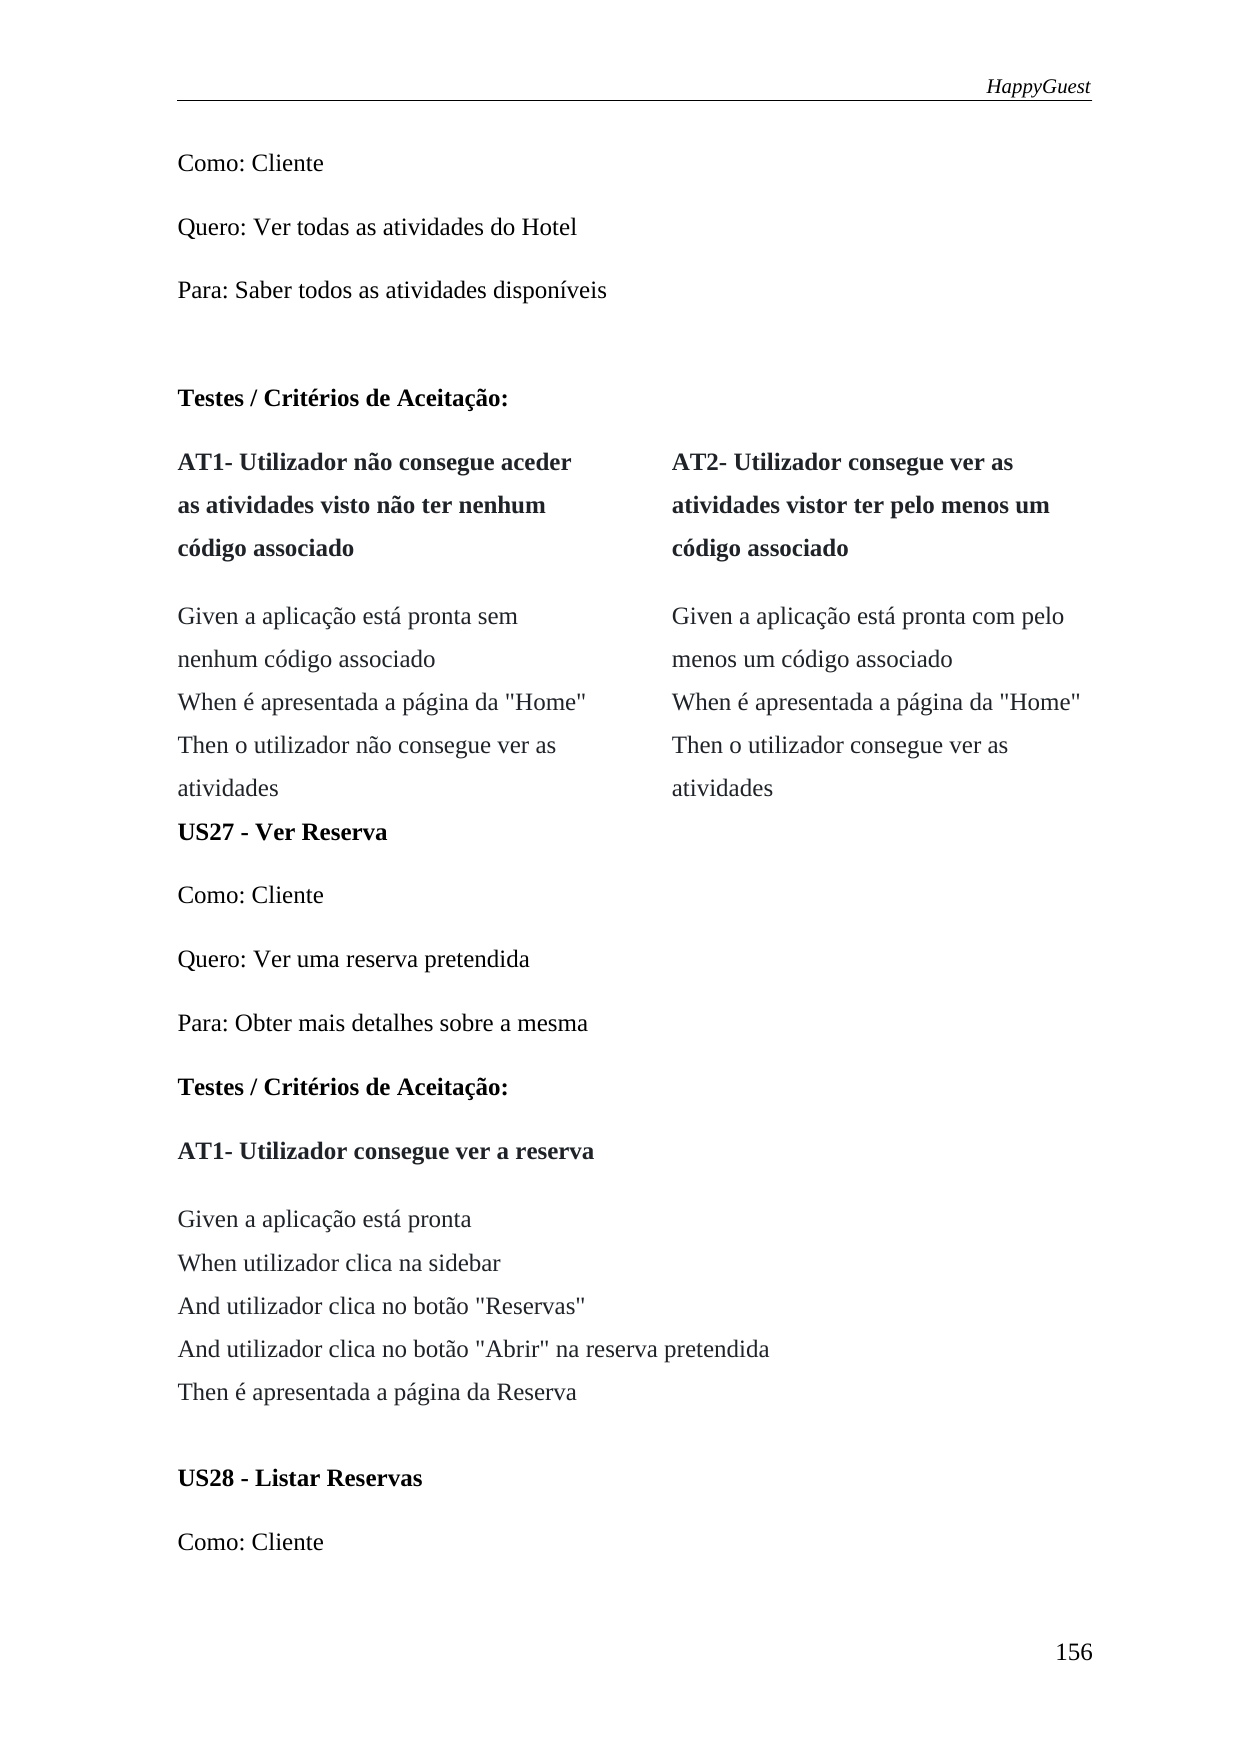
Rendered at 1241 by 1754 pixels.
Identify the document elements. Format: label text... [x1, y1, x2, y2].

text AT2- Utilizador consegue ver as atividades vistor ter pelo menos um código associado [672, 447, 1092, 562]
text Para: Saber todos as atividades disponíveis [177, 276, 1092, 304]
text US28 - Listar Reservas [177, 1463, 1092, 1492]
text US27 - Ver Reserva [177, 817, 1092, 845]
text Given a aplicação está pronta sem nenhum código associado When é apresentada a página da "Home" Then o utilizador não consegue ver as atividades [177, 601, 598, 802]
text AT1- Utilizador não consegue aceder as atividades visto não ter nenhum código associado [177, 447, 598, 562]
text Como: Cliente [177, 1527, 1092, 1556]
text Given a aplicação está pronta com pelo menos um código associado When é apresentada a página da "Home" Then o utilizador consegue ver as atividades [672, 601, 1092, 802]
text Quero: Ver todas as atividades do Hotel [177, 212, 1092, 240]
text Como: Cliente [177, 148, 1092, 176]
text Como: Cliente [177, 881, 1092, 909]
text Quero: Ver uma reserva pretendida [177, 944, 1092, 973]
text AT1- Utilizador consegue ver a reserva [177, 1136, 1092, 1165]
text Given a aplicação está pronta When utilizador clica na sidebar And utilizador clica no botão "Reservas" And utilizador clica no botão "Abrir" na reserva pretendida Then é apresentada a página da Reserva [177, 1204, 1092, 1406]
text Testes / Critérios de Aceitação: [177, 383, 1092, 411]
text Para: Obter mais detalhes sobre a mesma [177, 1008, 1092, 1037]
text Testes / Critérios de Aceitação: [177, 1072, 1092, 1101]
